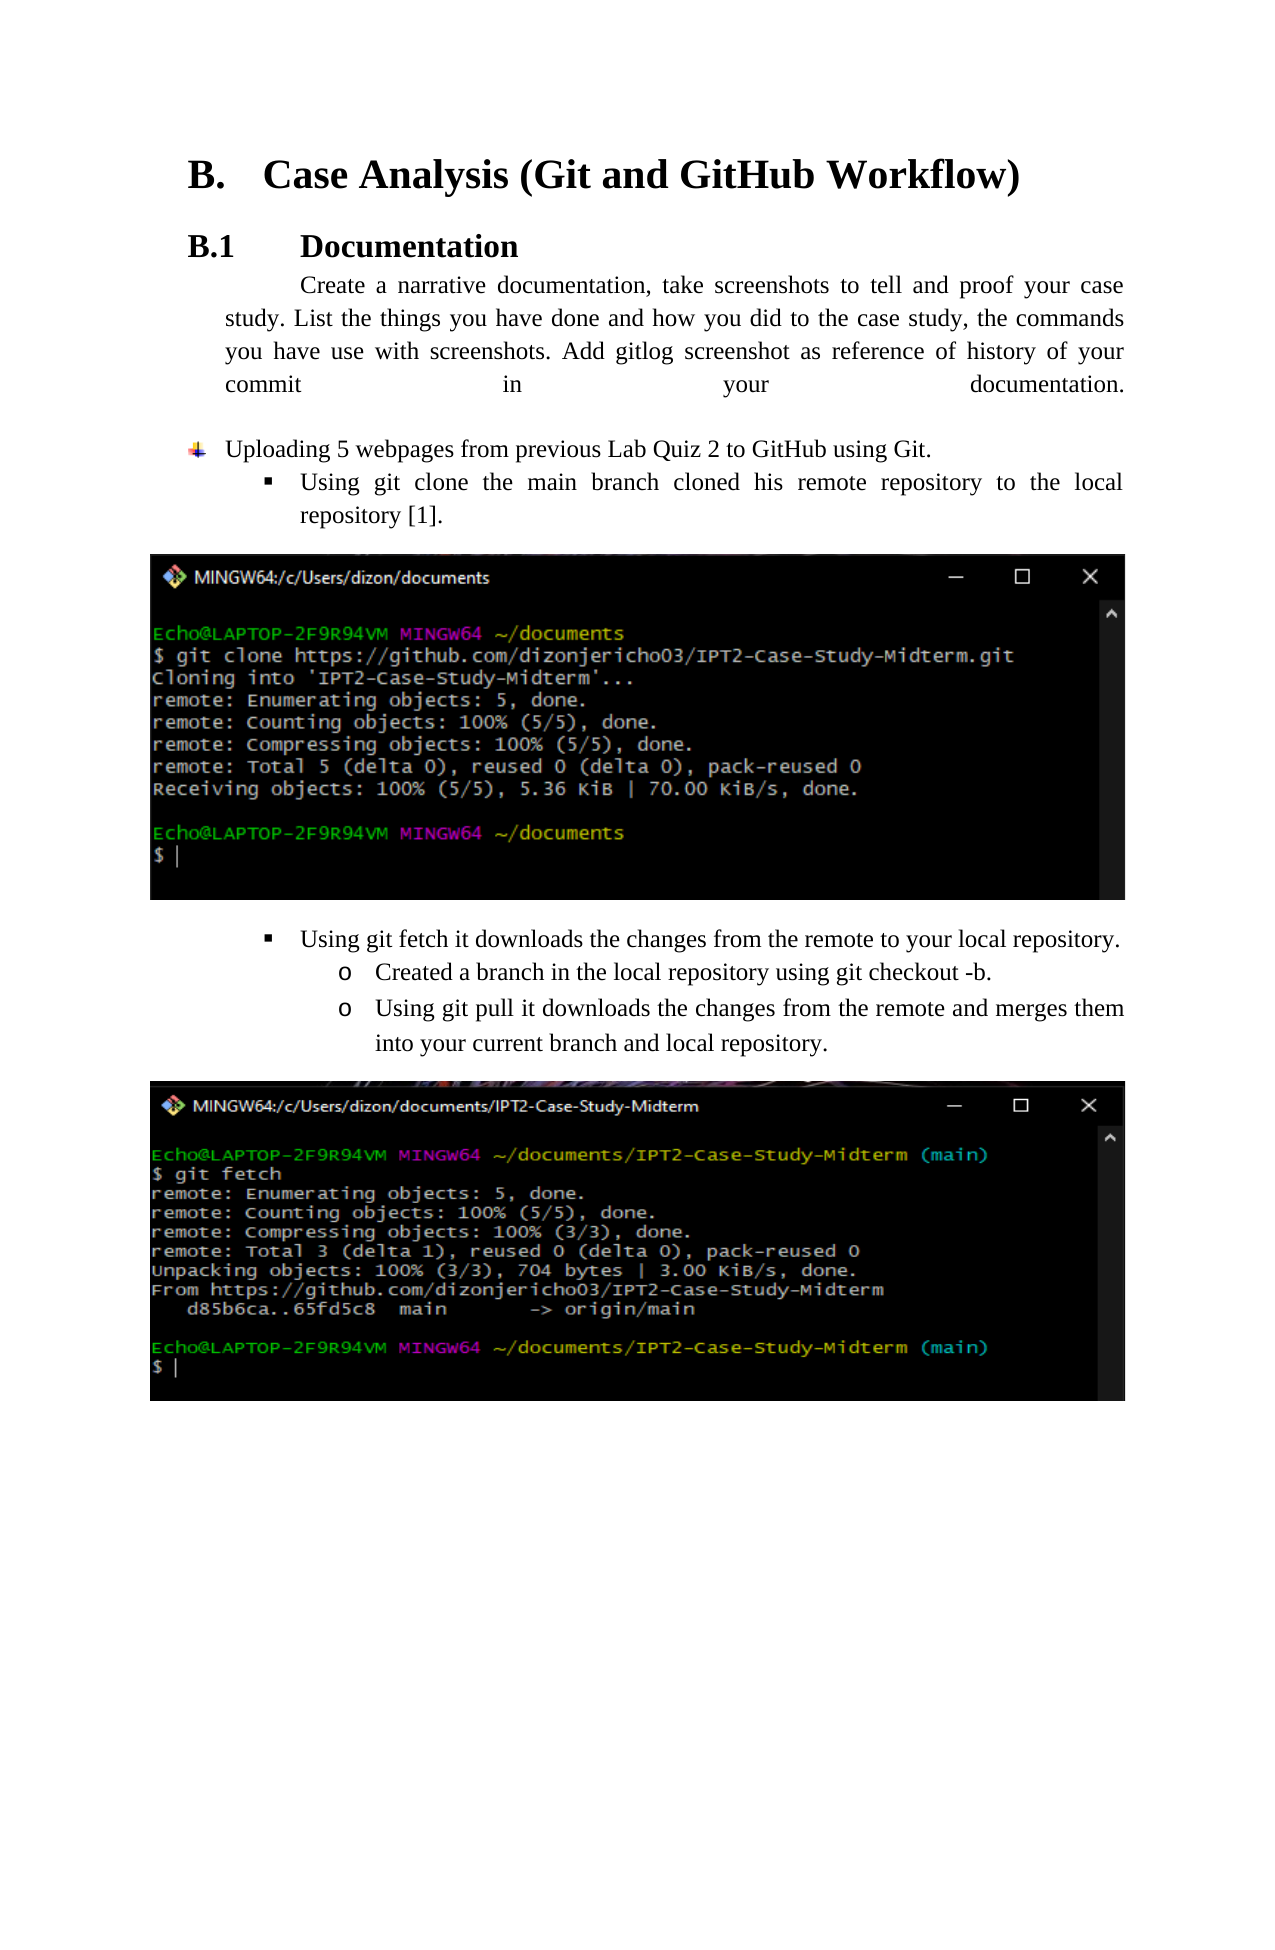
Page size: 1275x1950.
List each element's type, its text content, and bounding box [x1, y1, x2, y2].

list Created a branch in the local repository using git checkout -b. [337, 957, 1125, 988]
list Using git clone the main branch cloned his remote repository to the local repository . [262, 467, 1125, 529]
list Create a narrative documentation, take screenshots to tell and proof your case study. List the things you have done and how you did to the case study, the commands you have use with screenshots. Add gitlog screenshot as reference of history of your commit in your documentation. [225, 270, 1125, 430]
list Using git pull it downloads the changes from the remote and merges them into your current branch and local repository. [337, 993, 1125, 1057]
list Uploading 5 webpages from previous Lab Quiz 2 to GitHub using Git. [187, 434, 1125, 463]
subtitle Case Analysis (Git and GitHub Workflow) [187, 150, 1125, 198]
subtitle Documentation [187, 226, 1125, 264]
list Using git fetch it downloads the changes from the remote to your local repository. [262, 924, 1125, 953]
picture [188, 440, 206, 458]
picture [150, 1081, 1125, 1401]
picture [150, 554, 1125, 900]
